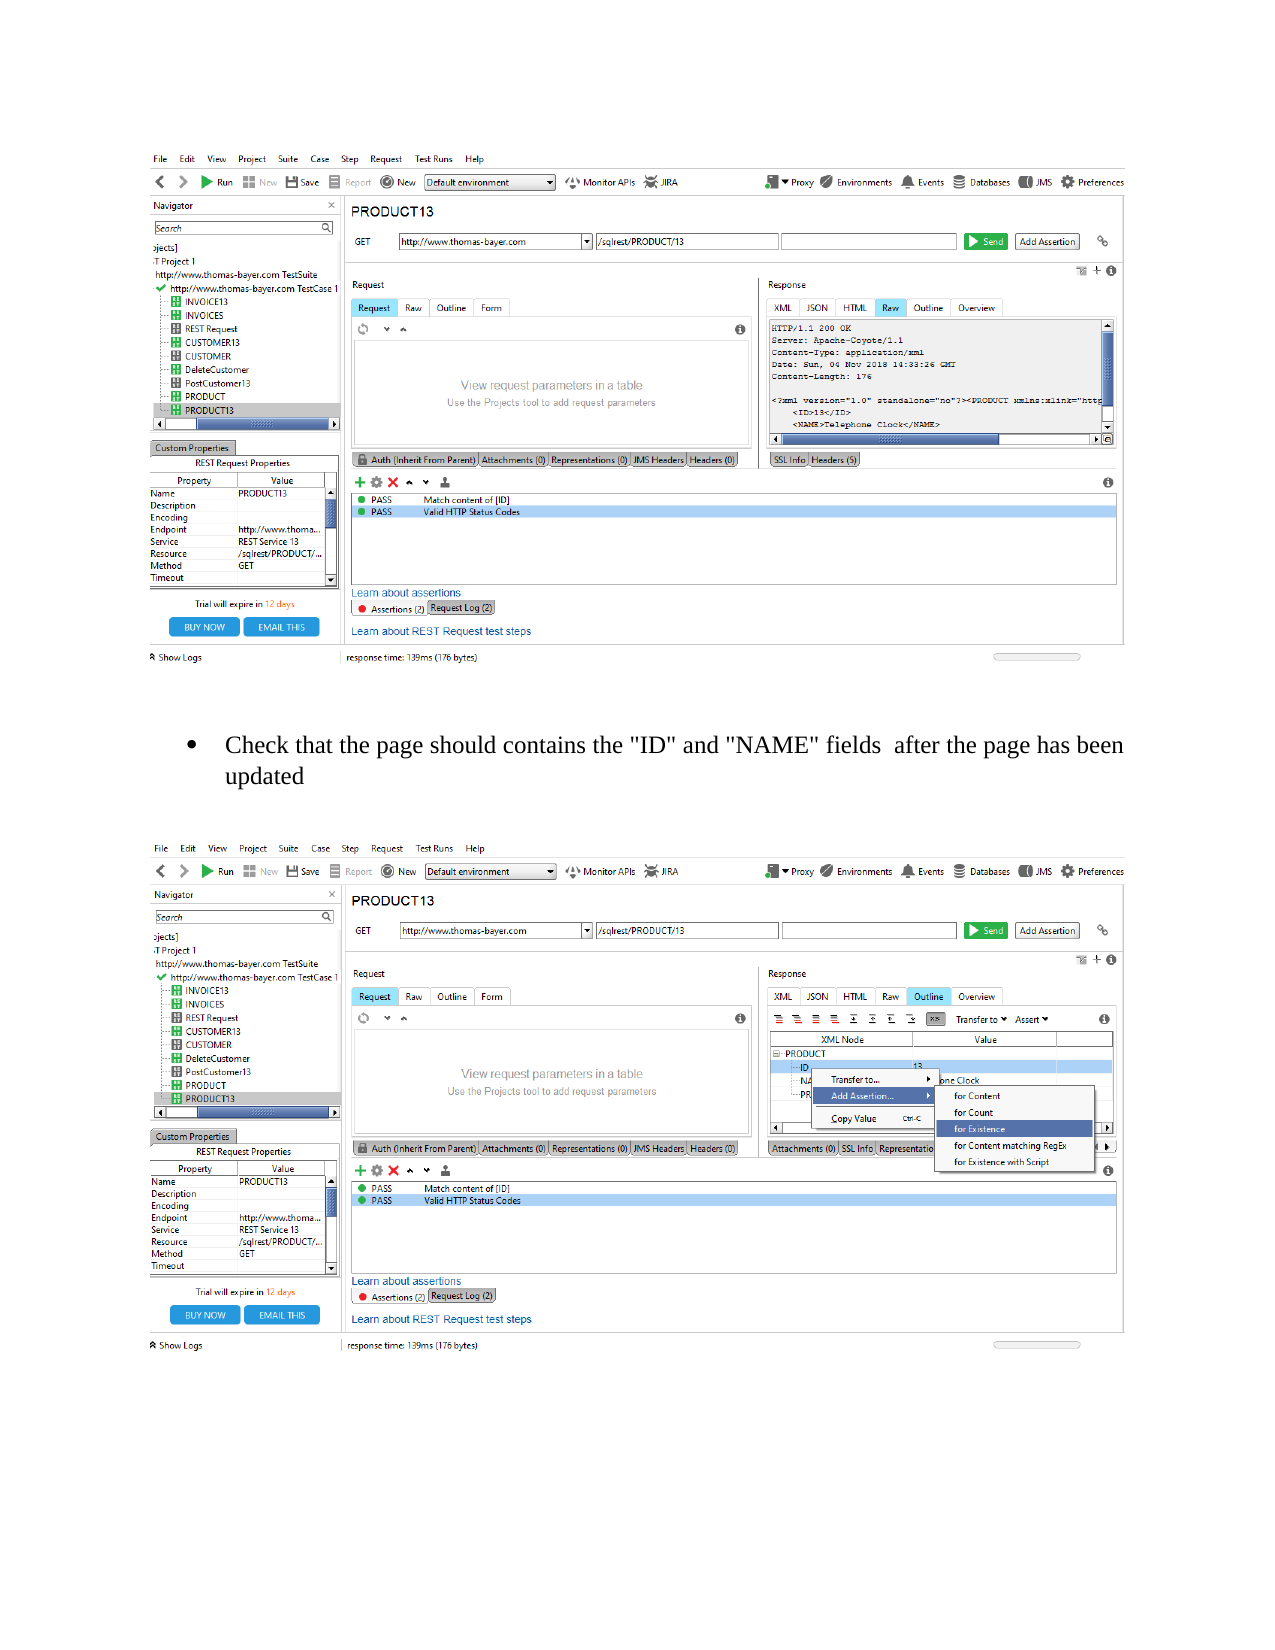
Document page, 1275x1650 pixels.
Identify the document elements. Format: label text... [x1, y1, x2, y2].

picture [150, 839, 1125, 1352]
picture [150, 150, 1125, 664]
list Check that the page should contains the "ID" and "NAME" fields after the page has been updated [187, 730, 1125, 790]
